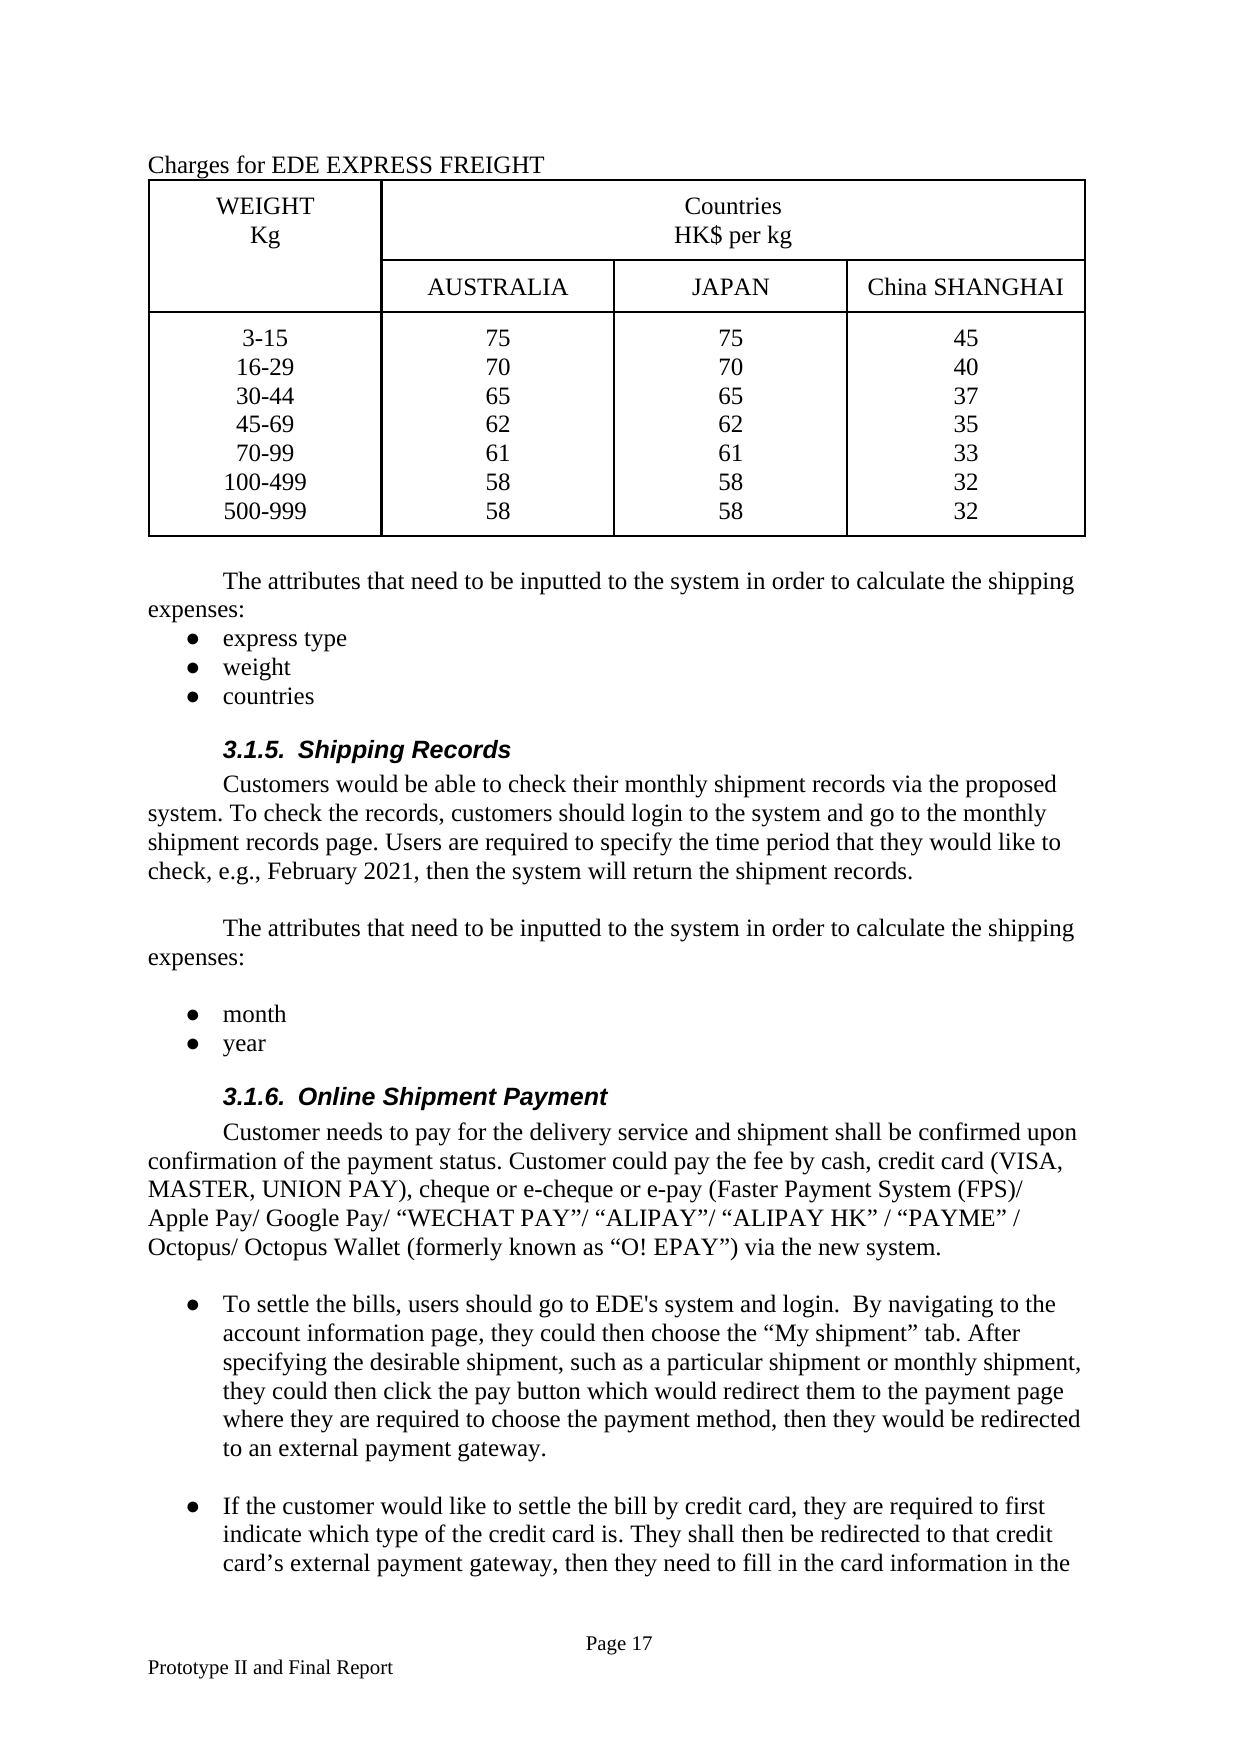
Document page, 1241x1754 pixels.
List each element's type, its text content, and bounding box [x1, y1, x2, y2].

table_cell 45 40 37 35 33 32 32 [848, 313, 1084, 535]
table_cell JAPAN [615, 261, 846, 311]
text Customer needs to pay for the delivery service and shipment shall be confirmed upon confirmation of the payment status. Customer could pay the fee by cash, credit card (VISA, MASTER, UNION PAY), cheque or e-cheque or e-pay (Faster Payment System (FPS)/ Apple Pay/ Google Pay/ “WECHAT PAY”/ “ALIPAY”/ “ALIPAY HK” / “PAYME” / Octopus/ Octopus Wallet (formerly known as “O! EPAY”) via the new system. [148, 1117, 1090, 1261]
text Charges for EDE EXPRESS FREIGHT [148, 150, 1090, 179]
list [185, 1491, 1090, 1577]
list countries [185, 681, 1090, 709]
table_header WEIGHT Kg [150, 181, 380, 311]
list express type [185, 623, 1090, 652]
list To settle the bills, users should go to EDE's system and login. By navigating to the account information page, they could then choose the “My shipment” tab. After specifying the desirable shipment, such as a particular shipment or monthly shipment, they could then click the pay button which would redirect them to the payment page where they are required to choose the payment method, then they would be redirected to an external payment gateway. [185, 1289, 1090, 1462]
text The attributes that need to be inputted to the system in order to calculate the shipping expenses: [148, 913, 1090, 971]
list month [185, 999, 1090, 1028]
text The attributes that need to be inputted to the system in order to calculate the shipping expenses: [148, 566, 1090, 623]
table_cell China SHANGHAI [848, 261, 1084, 311]
list year [185, 1028, 1090, 1057]
text Customers would be able to check their monthly shipment records via the proposed system. To check the records, customers should login to the system and go to the monthly shipment records page. Users are required to specify the time period that they would like to check, e.g., February 2021, then the system will return the shipment records. [148, 769, 1090, 884]
table_header Countries HK$ per kg [383, 181, 1084, 259]
table_cell 75 70 65 62 61 58 58 [615, 313, 846, 535]
table_cell AUSTRALIA [383, 261, 613, 311]
list weight [185, 652, 1090, 681]
table_cell 3-15 16-29 30-44 45-69 70-99 100-499 500-999 [150, 313, 380, 535]
subtitle Online Shipment Payment [223, 1082, 1090, 1111]
table_cell 75 70 65 62 61 58 58 [383, 313, 613, 535]
subtitle Shipping Records [223, 734, 1090, 763]
